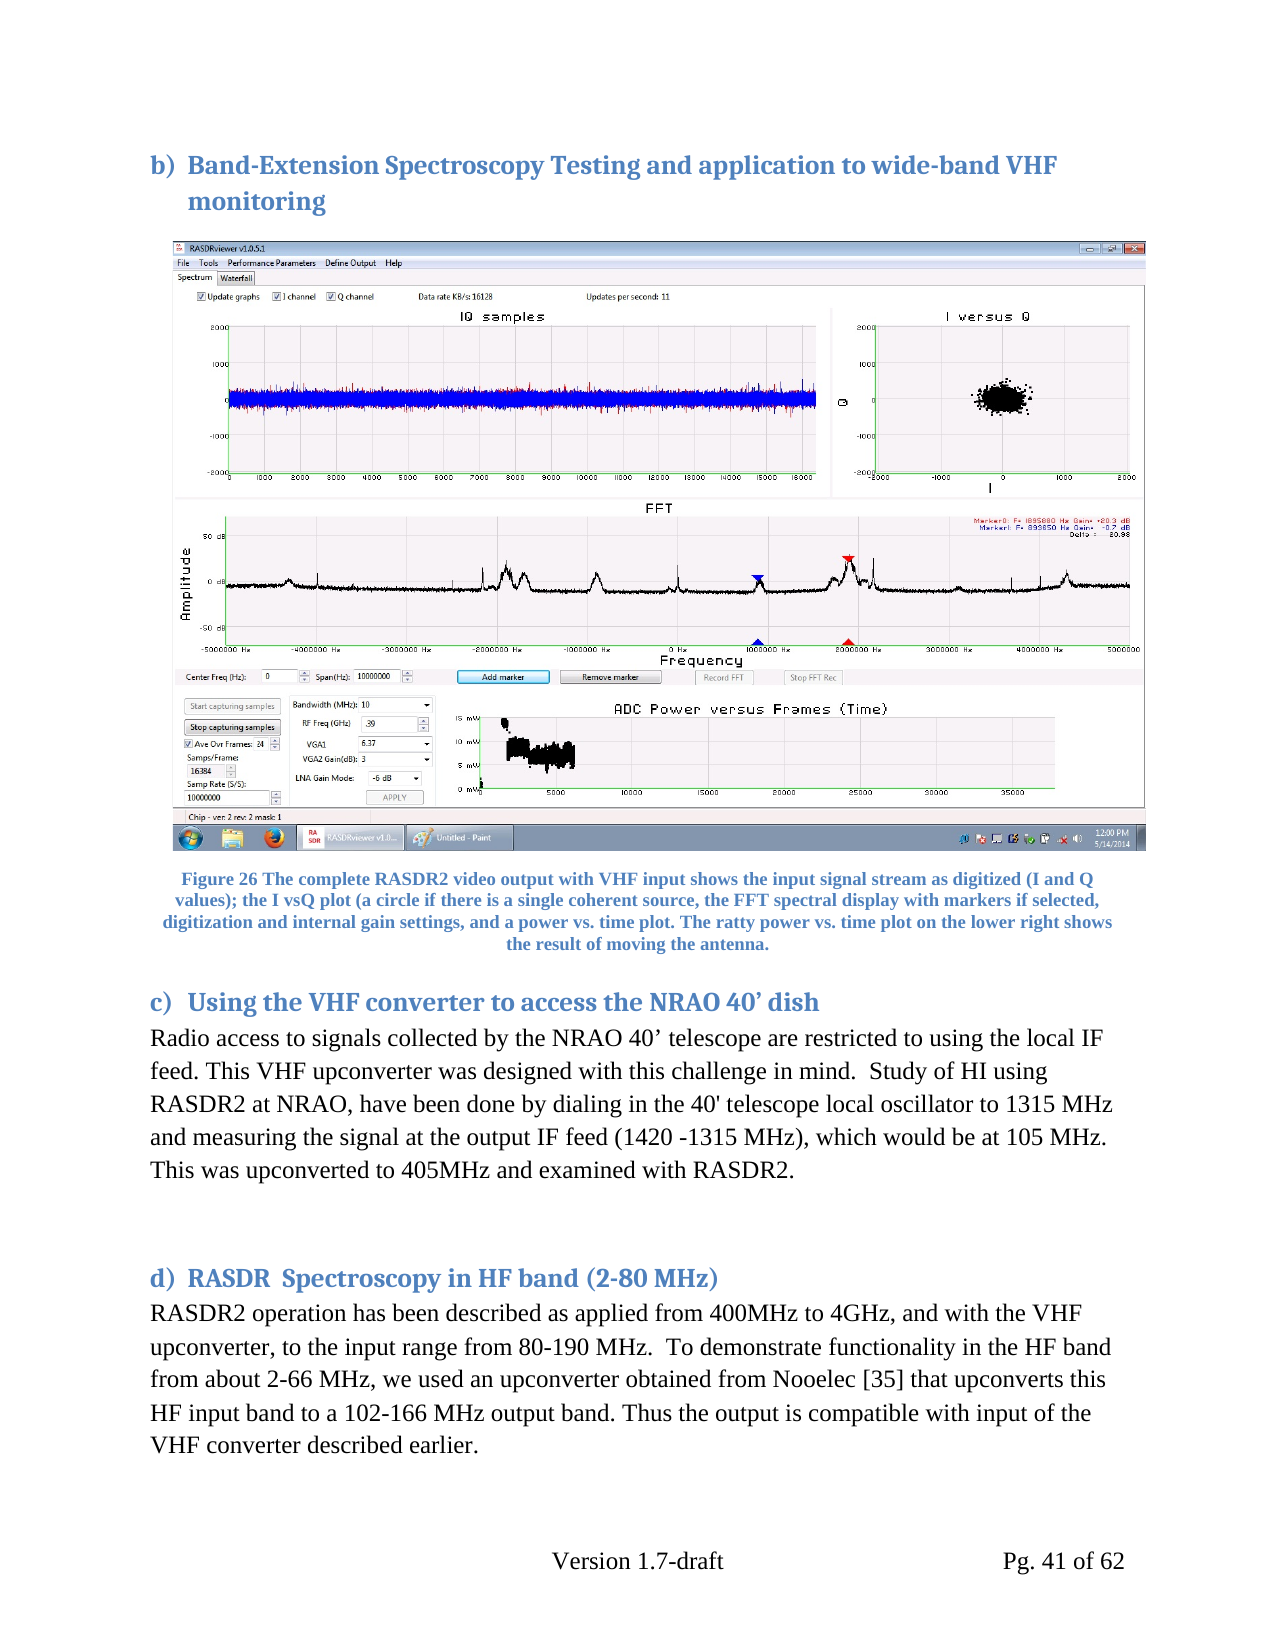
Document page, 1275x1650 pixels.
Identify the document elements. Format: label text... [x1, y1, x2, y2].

subtitle Band-Extension Spectroscopy Testing and application to wide-band VHF monitoring [150, 150, 1125, 217]
text RASDR2 operation has been described as applied from 400MHz to 4GHz, and with the VHF upconverter, to the input range from 80-190 MHz. To demonstrate functionality in the HF band from about 2-66 MHz, we used an upconverter obtained from Nooelec that upconverts this HF input band to a 102-166 MHz output band. Thus the output is compatible with input of the VHF converter described earlier. [150, 1298, 1125, 1459]
subtitle RASDR Spectroscopy in HF band (2-80 MHz) [150, 1263, 1125, 1294]
subtitle Using the VHF converter to access the NRAO 40’ dish [150, 987, 1125, 1018]
text Radio access to signals collected by the NRAO 40’ telescope are restricted to using the local IF feed. This VHF upconverter was designed with this challenge in mind. Study of HI using RASDR2 at NRAO, have been done by dialing in the 40' telescope local oscillator to 1315 MHz and measuring the signal at the output IF feed (1420 -1315 MHz), which would be at 105 MHz. This was upconverted to 405MHz and examined with RASDR2. [150, 1023, 1125, 1184]
